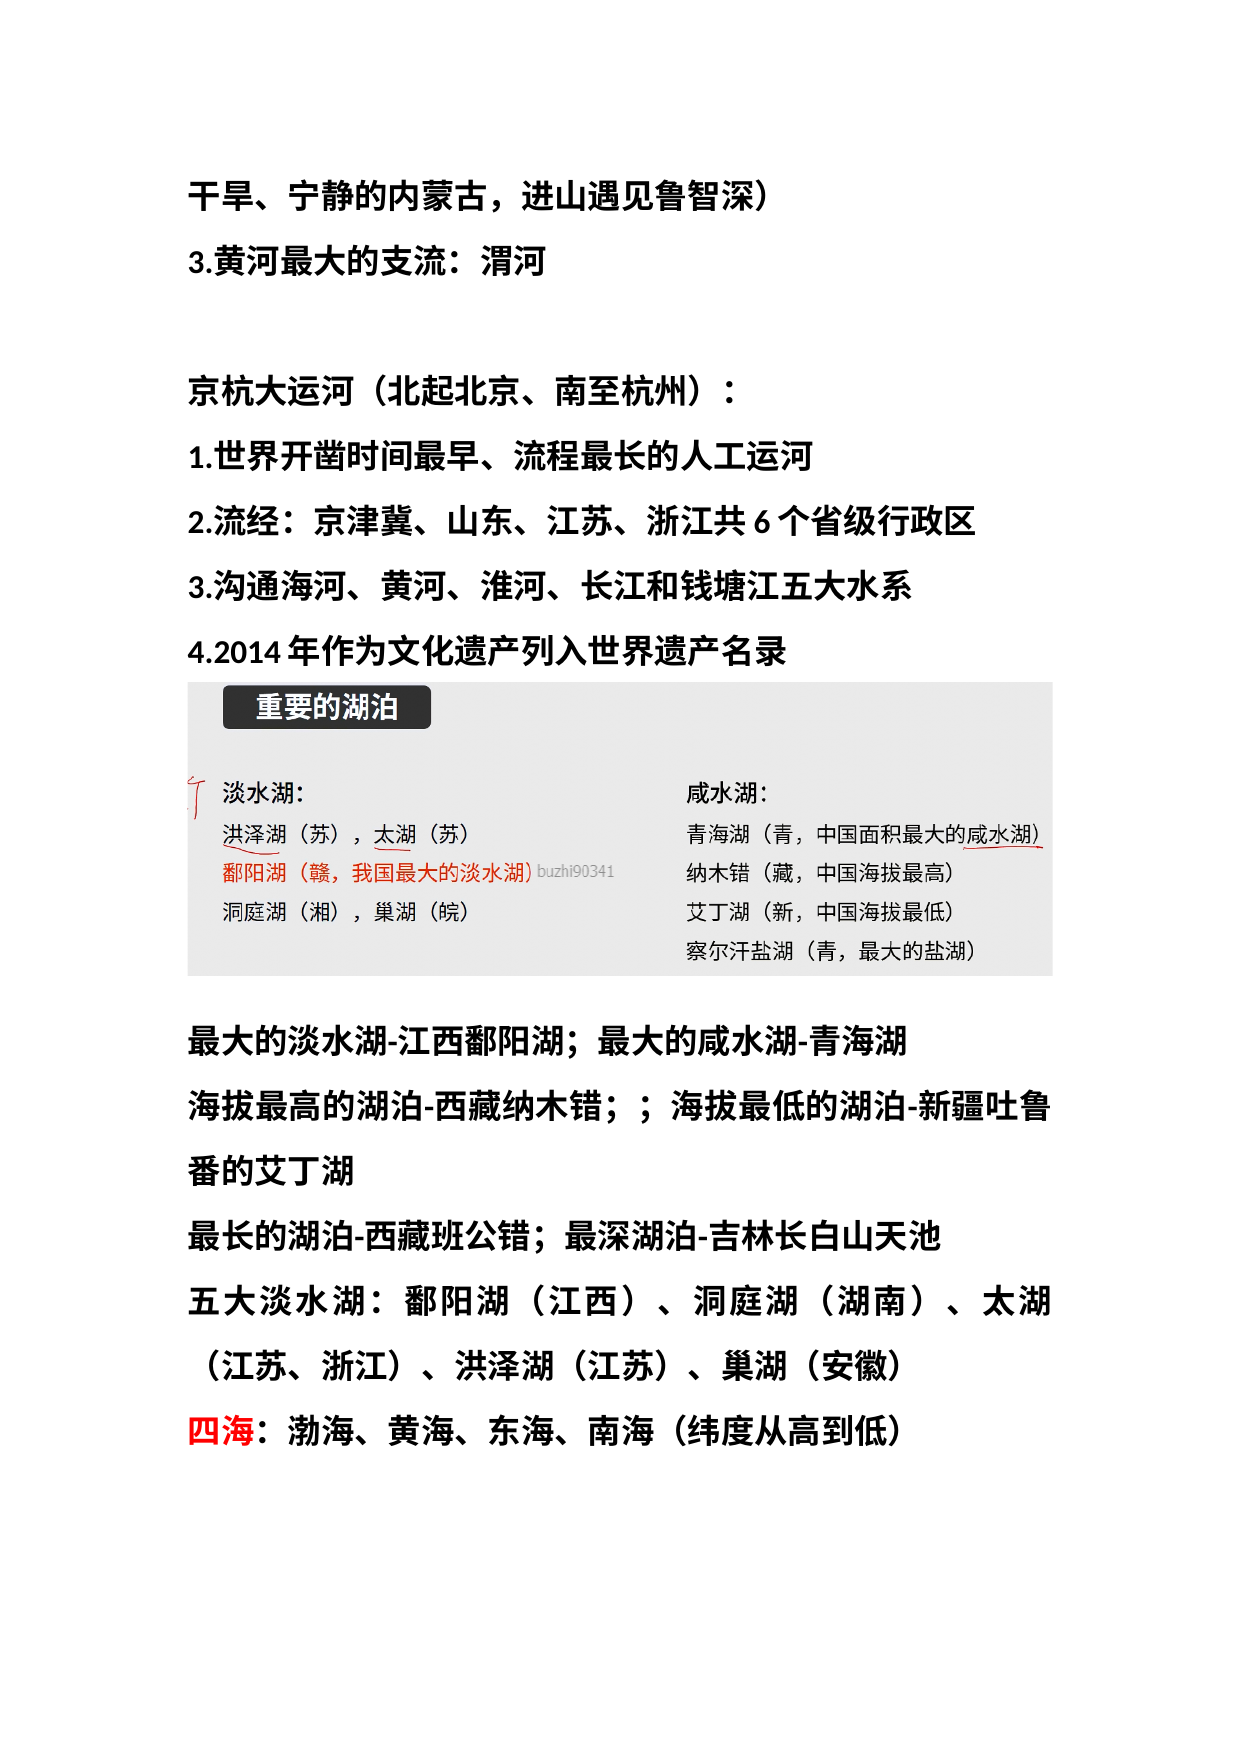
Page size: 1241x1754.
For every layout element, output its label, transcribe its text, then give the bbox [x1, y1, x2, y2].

text 海拔最高的湖泊-西藏纳木错；；海拔最低的湖泊-新疆吐鲁番的艾丁湖 [187, 1072, 1053, 1202]
text 2.流经：京津冀、山东、江苏、浙江共6个省级行政区 [187, 487, 1053, 552]
text 最长的湖泊-西藏班公错；最深湖泊-吉林长白山天池 [187, 1202, 1053, 1267]
text 最大的淡水湖-江西鄱阳湖；最大的咸水湖-青海湖 [187, 1007, 1053, 1072]
text 1.世界开凿时间最早、流程最长的人工运河 [187, 422, 1053, 487]
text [187, 162, 1053, 227]
text 四海：渤海、黄海、东海、南海（纬度从高到低） [187, 1397, 1053, 1462]
text 五大淡水湖：鄱阳湖（江西）、洞庭湖（湖南）、太湖（江苏、浙江）、洪泽湖（江苏）、巢湖（安徽） [187, 1267, 1053, 1397]
text 3.沟通海河、黄河、淮河、长江和钱塘江五大水系 [187, 552, 1053, 617]
text 京杭大运河（北起北京、南至杭州）： [187, 357, 1053, 422]
picture [187, 682, 1053, 976]
text 3.黄河最大的支流：渭河 [187, 227, 1053, 292]
text 4.2014年作为文化遗产列入世界遗产名录 [187, 617, 1053, 682]
